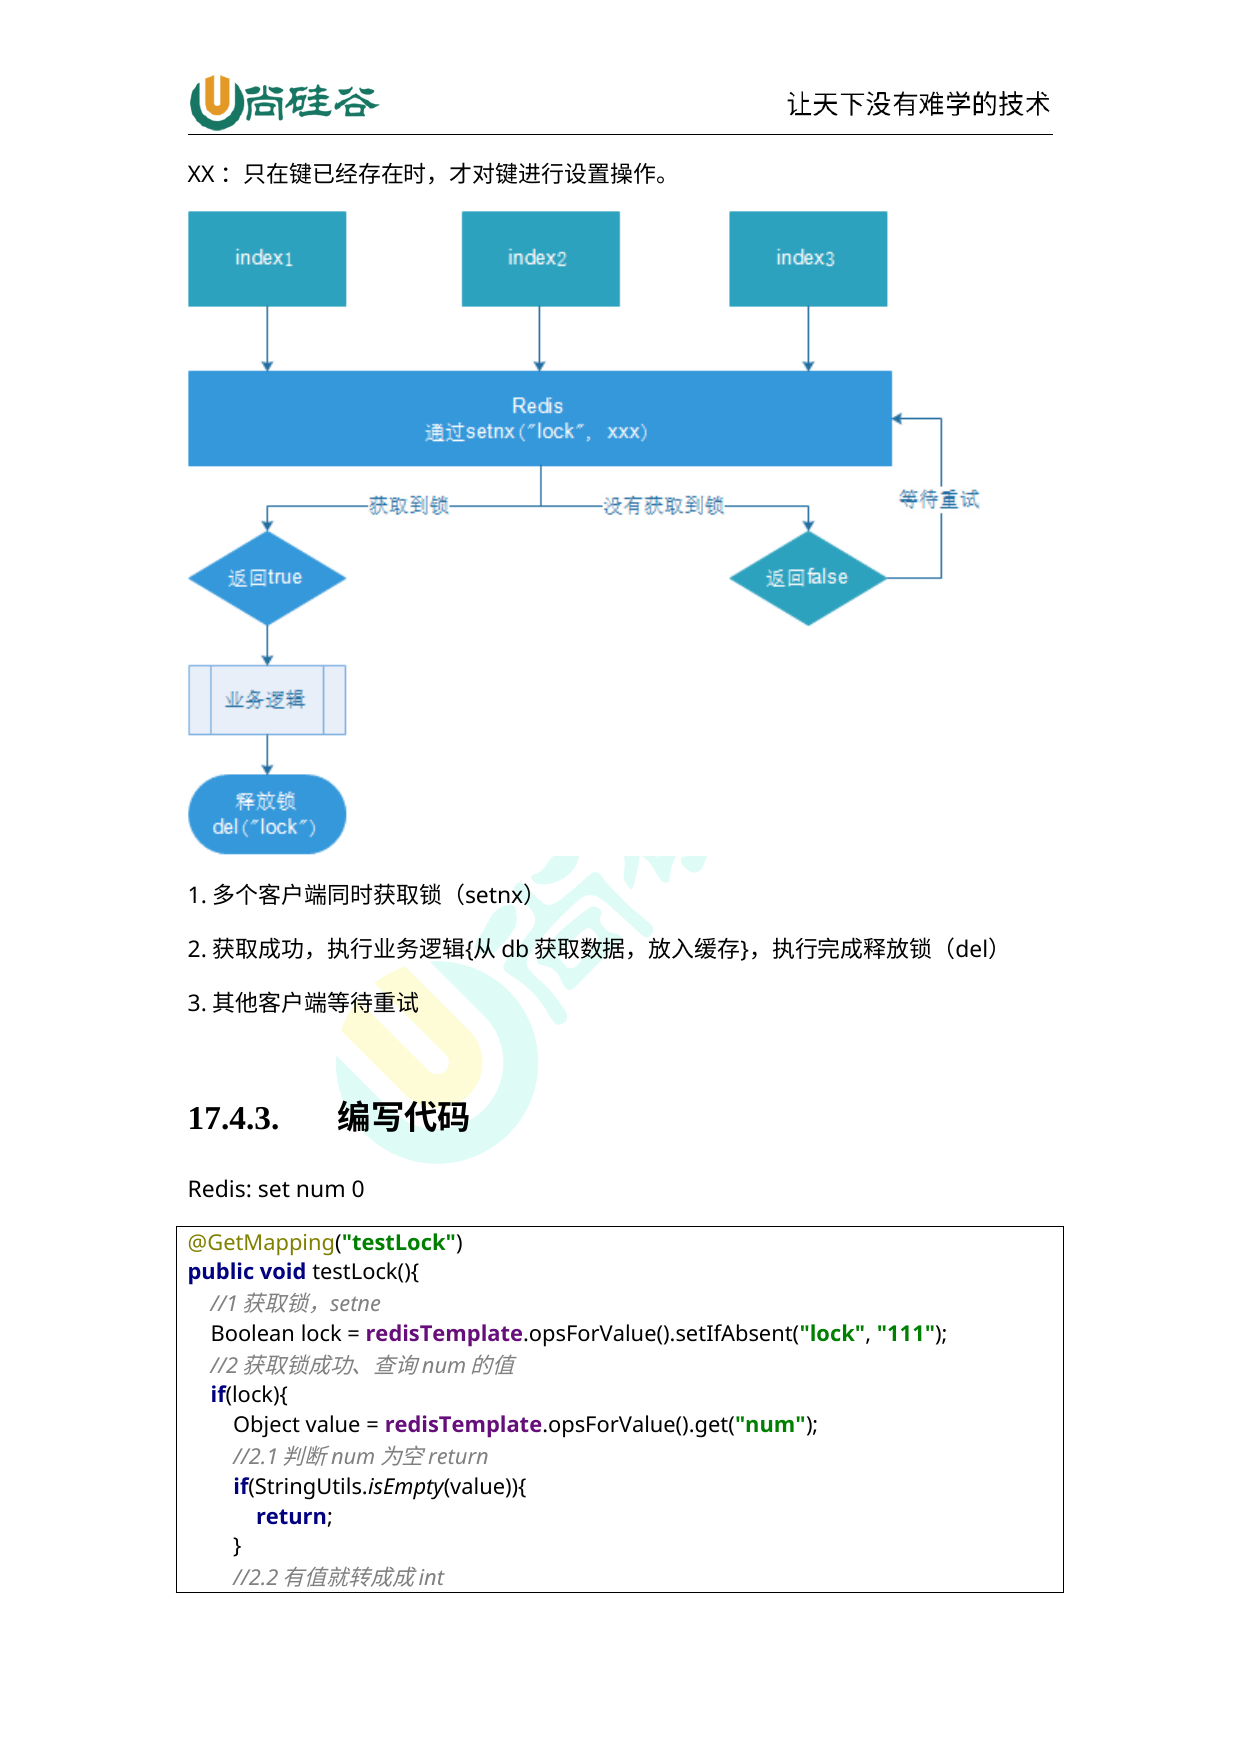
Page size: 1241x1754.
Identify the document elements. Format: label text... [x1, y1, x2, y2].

text 3. 其他客户端等待重试 [187, 985, 1053, 1018]
picture [187, 210, 994, 856]
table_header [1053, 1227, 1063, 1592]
picture [187, 73, 1053, 132]
text 1. 多个客户端同时获取锁（setnx） [187, 876, 1053, 910]
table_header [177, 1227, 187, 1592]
text 2. 获取成功，执行业务逻辑{从db获取数据，放入缓存}，执行完成释放锁（del） [187, 931, 1053, 964]
text XX ：只在键已经存在时，才对键进行设置操作。 [187, 156, 1053, 189]
list 编写代码 [187, 1091, 1053, 1139]
text Redis: set num 0 [187, 1173, 1053, 1205]
